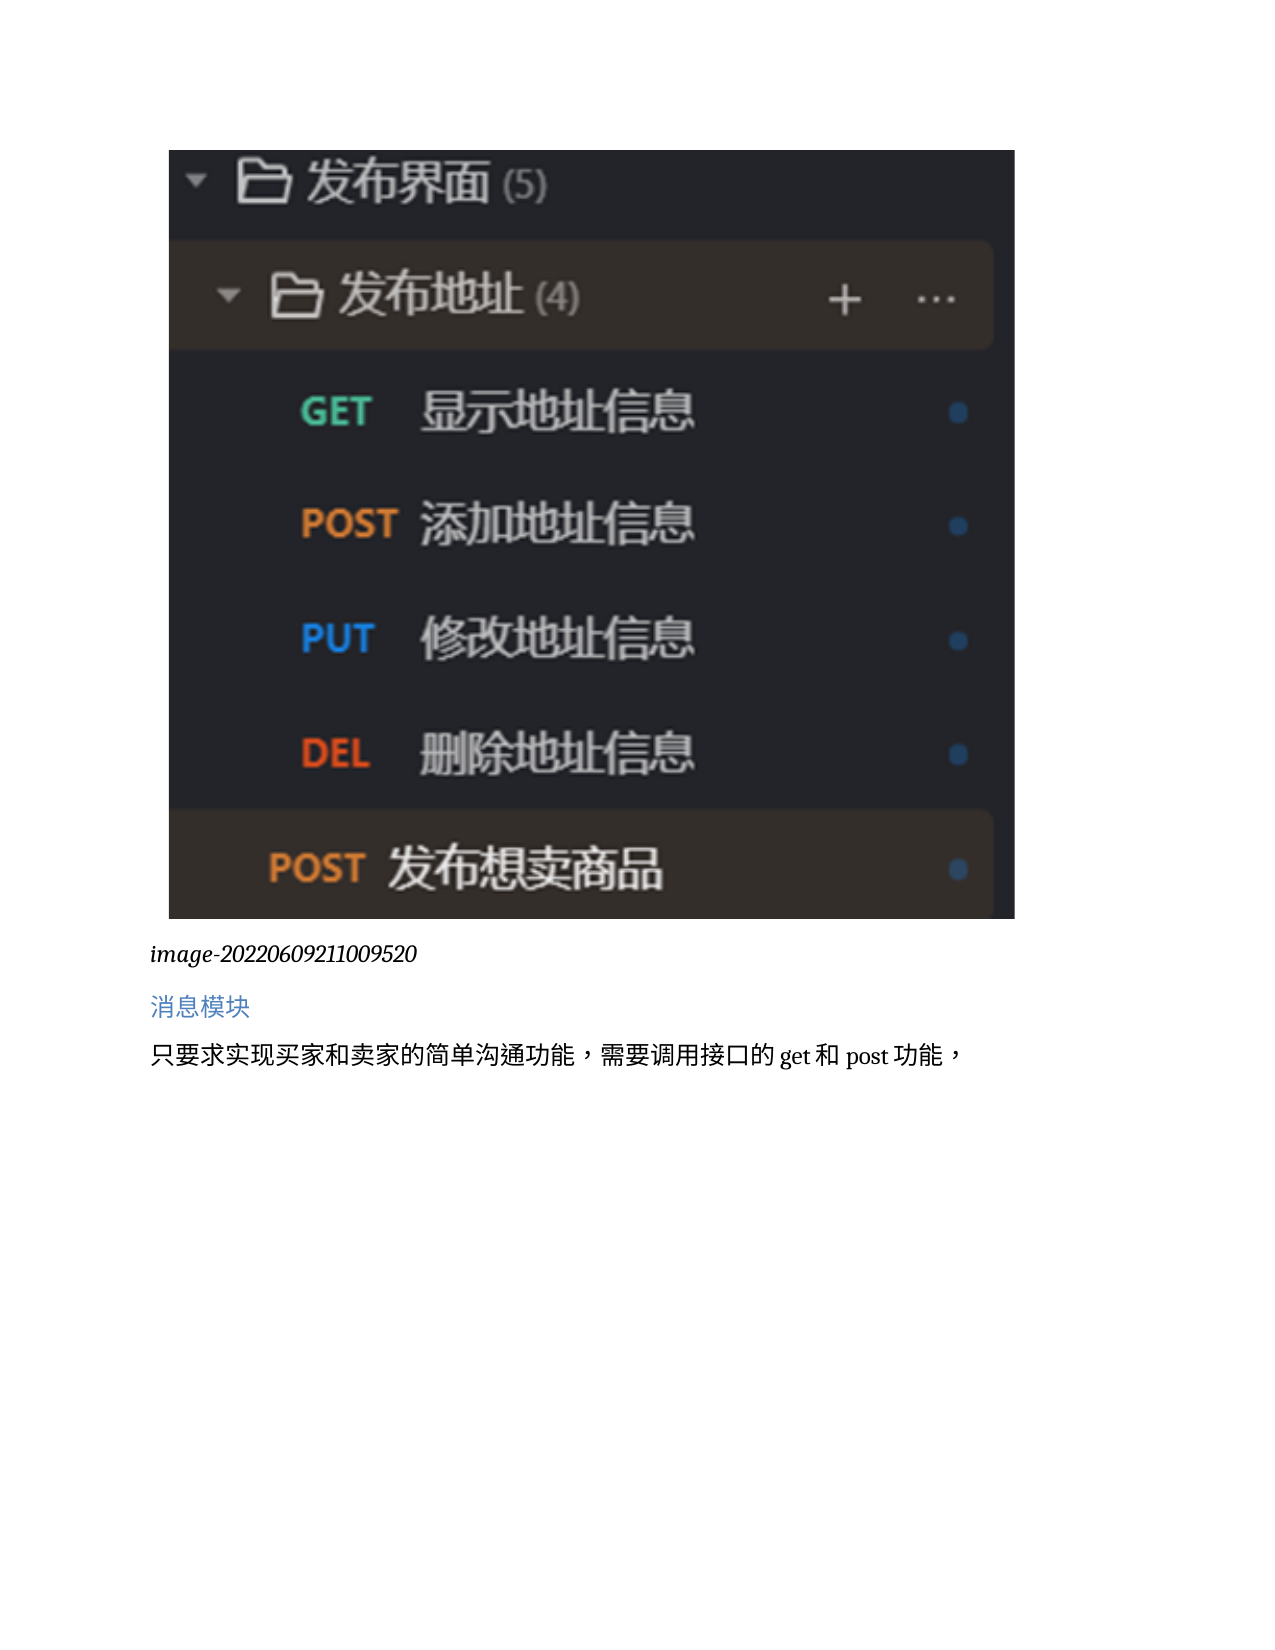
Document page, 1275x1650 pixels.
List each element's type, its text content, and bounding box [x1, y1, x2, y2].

picture [168, 150, 1015, 919]
text 只要求实现买家和卖家的简单沟通功能，需要调用接口的get和post功能， [150, 1042, 1125, 1071]
text image-20220609211009520 [150, 939, 1125, 968]
subtitle 消息模块 [150, 989, 1125, 1023]
